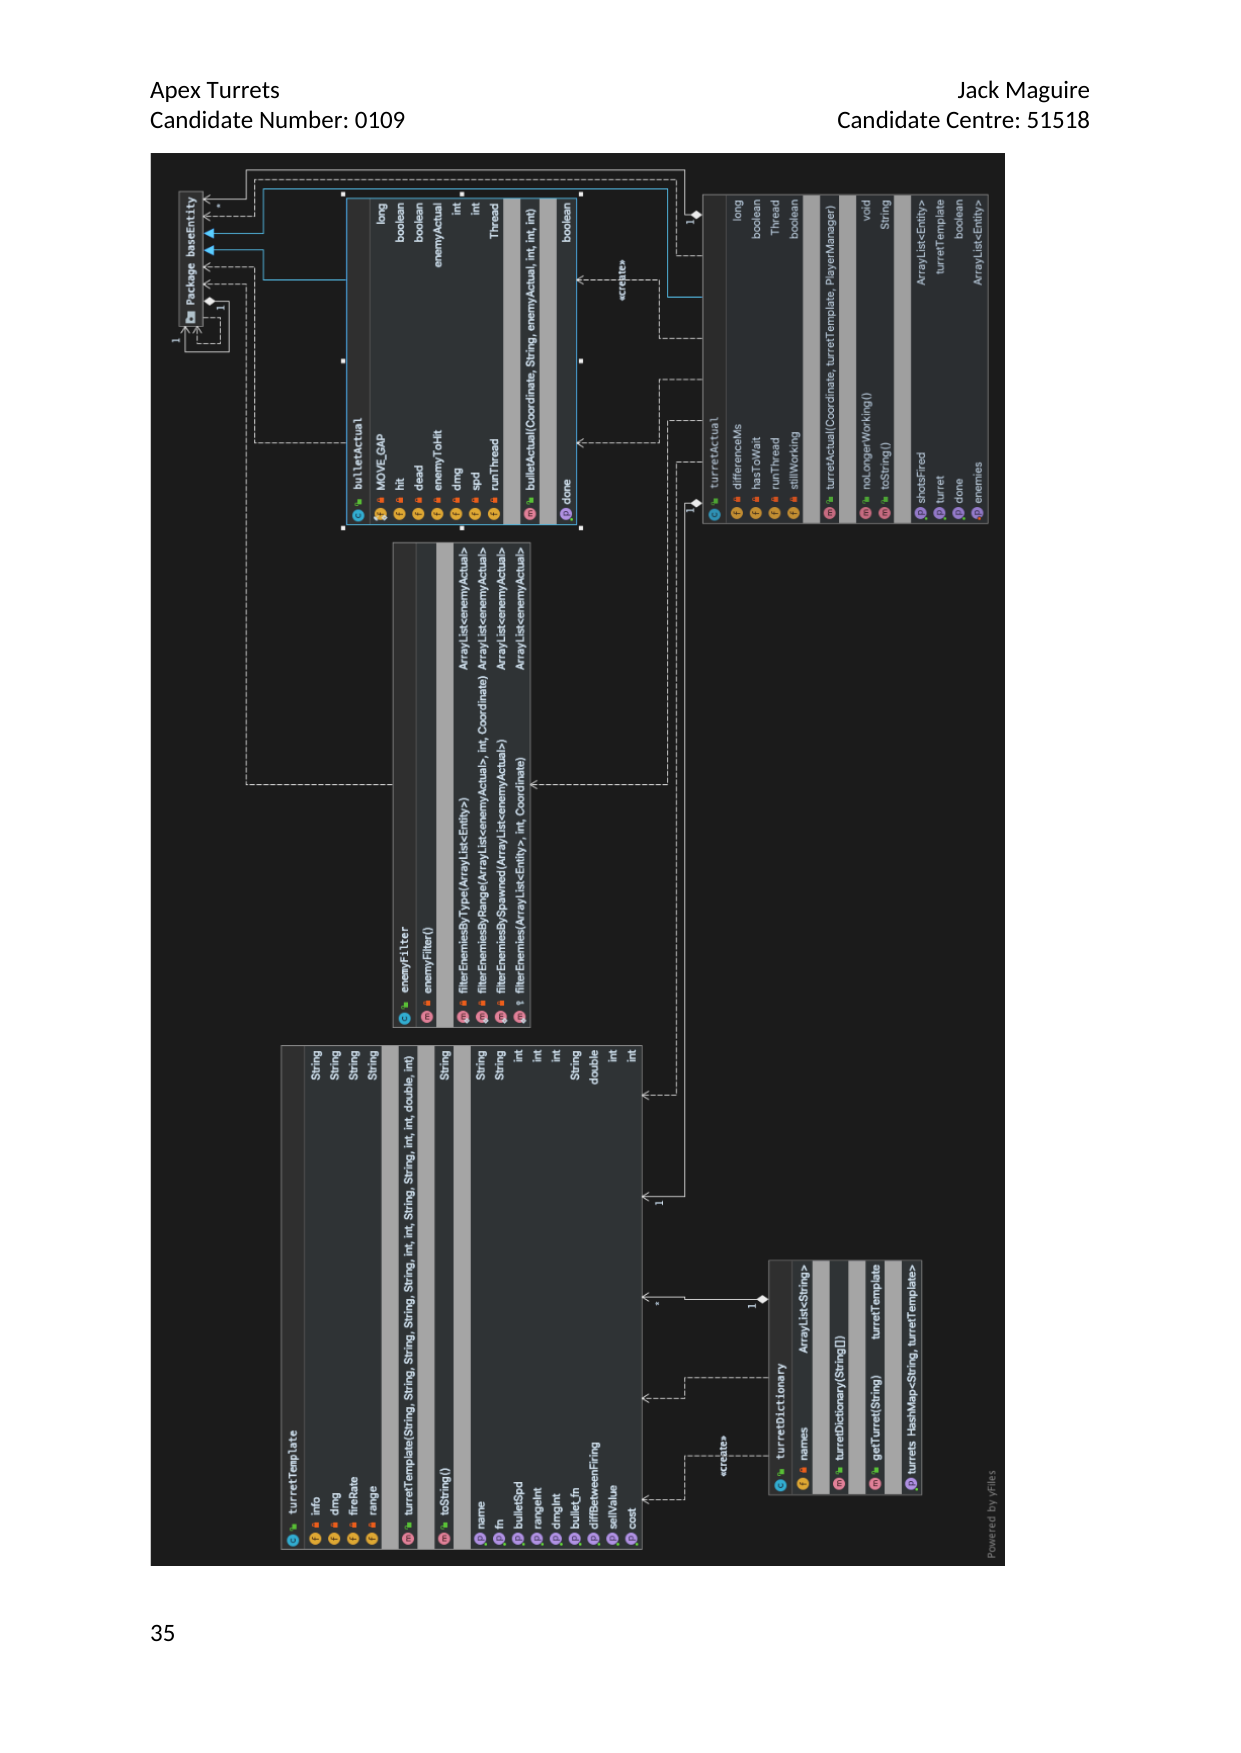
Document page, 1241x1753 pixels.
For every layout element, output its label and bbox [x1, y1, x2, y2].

picture [152, 154, 1005, 1566]
